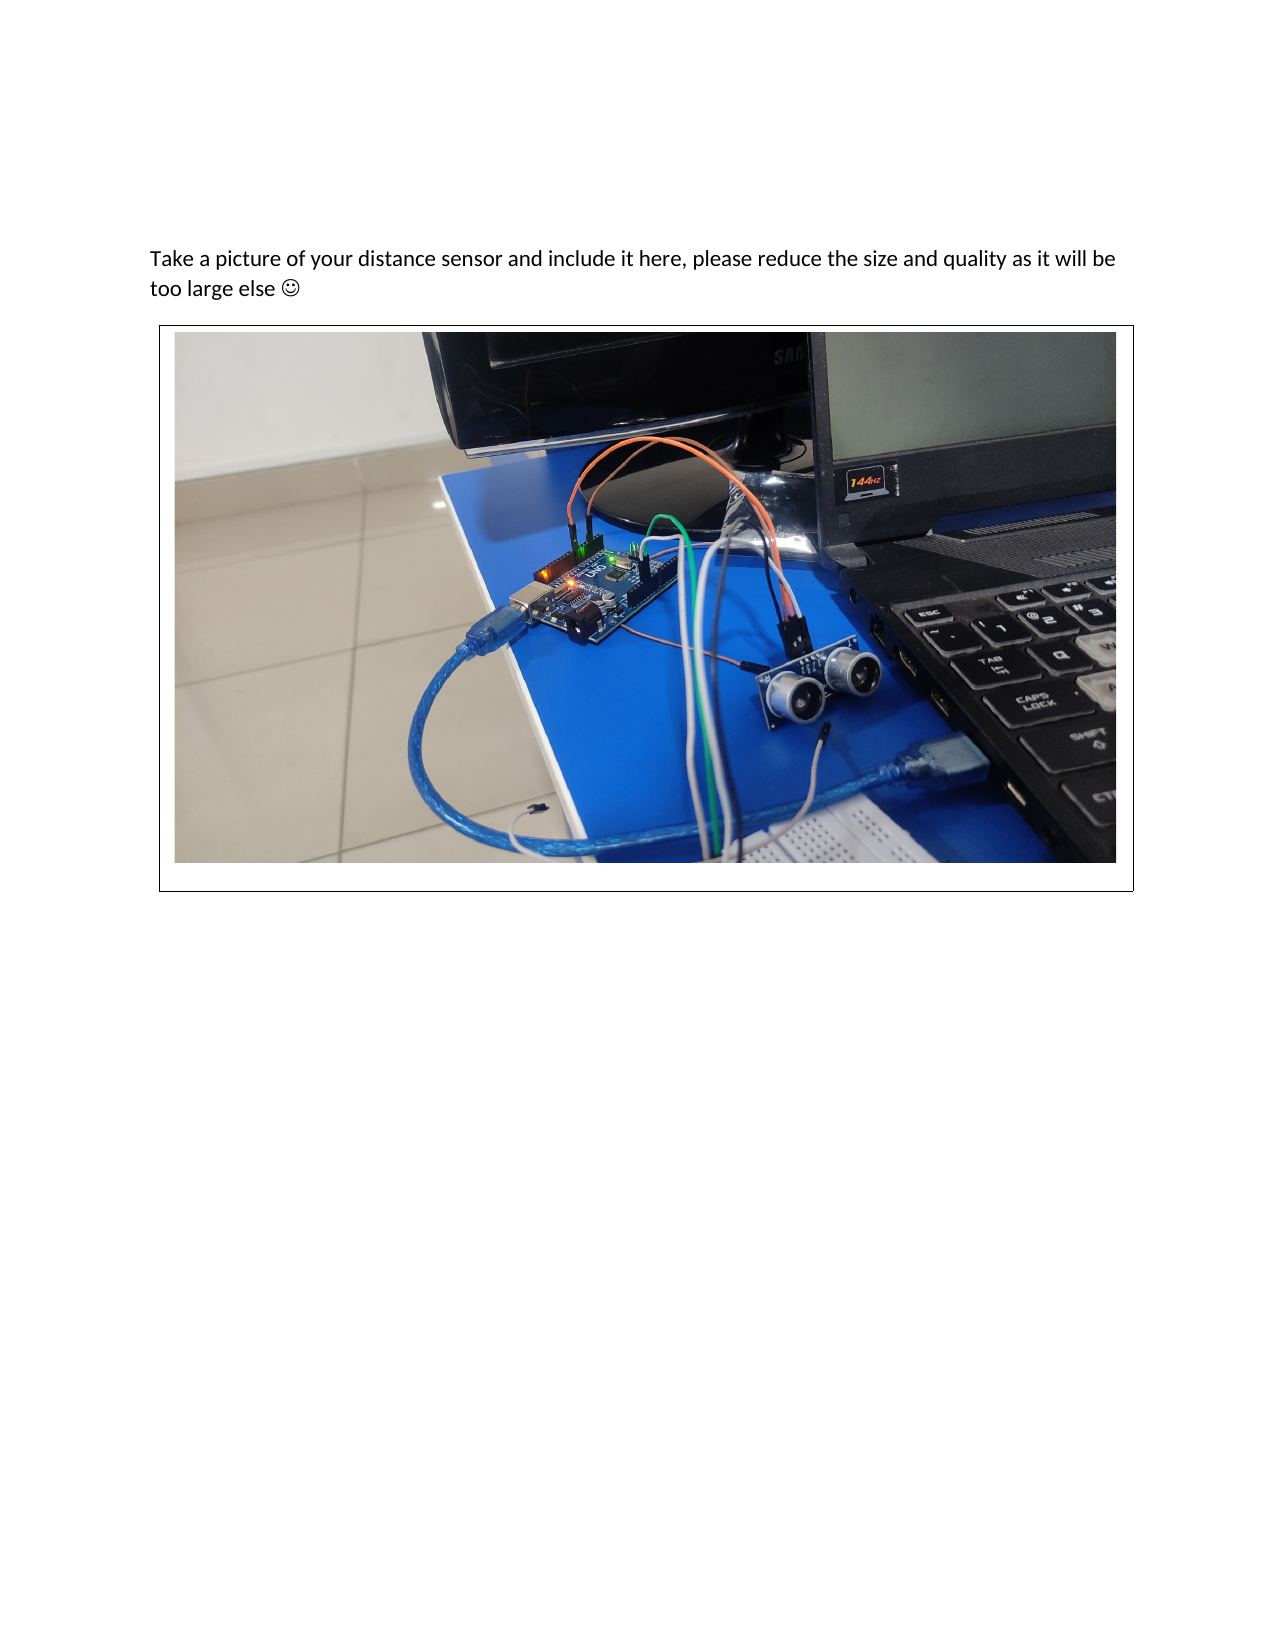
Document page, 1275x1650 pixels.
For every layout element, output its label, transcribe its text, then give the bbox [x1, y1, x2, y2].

text Take a picture of your distance sensor and include it here, please reduce the size and quality as it will be too large else [150, 244, 1125, 302]
picture [174, 332, 1117, 863]
